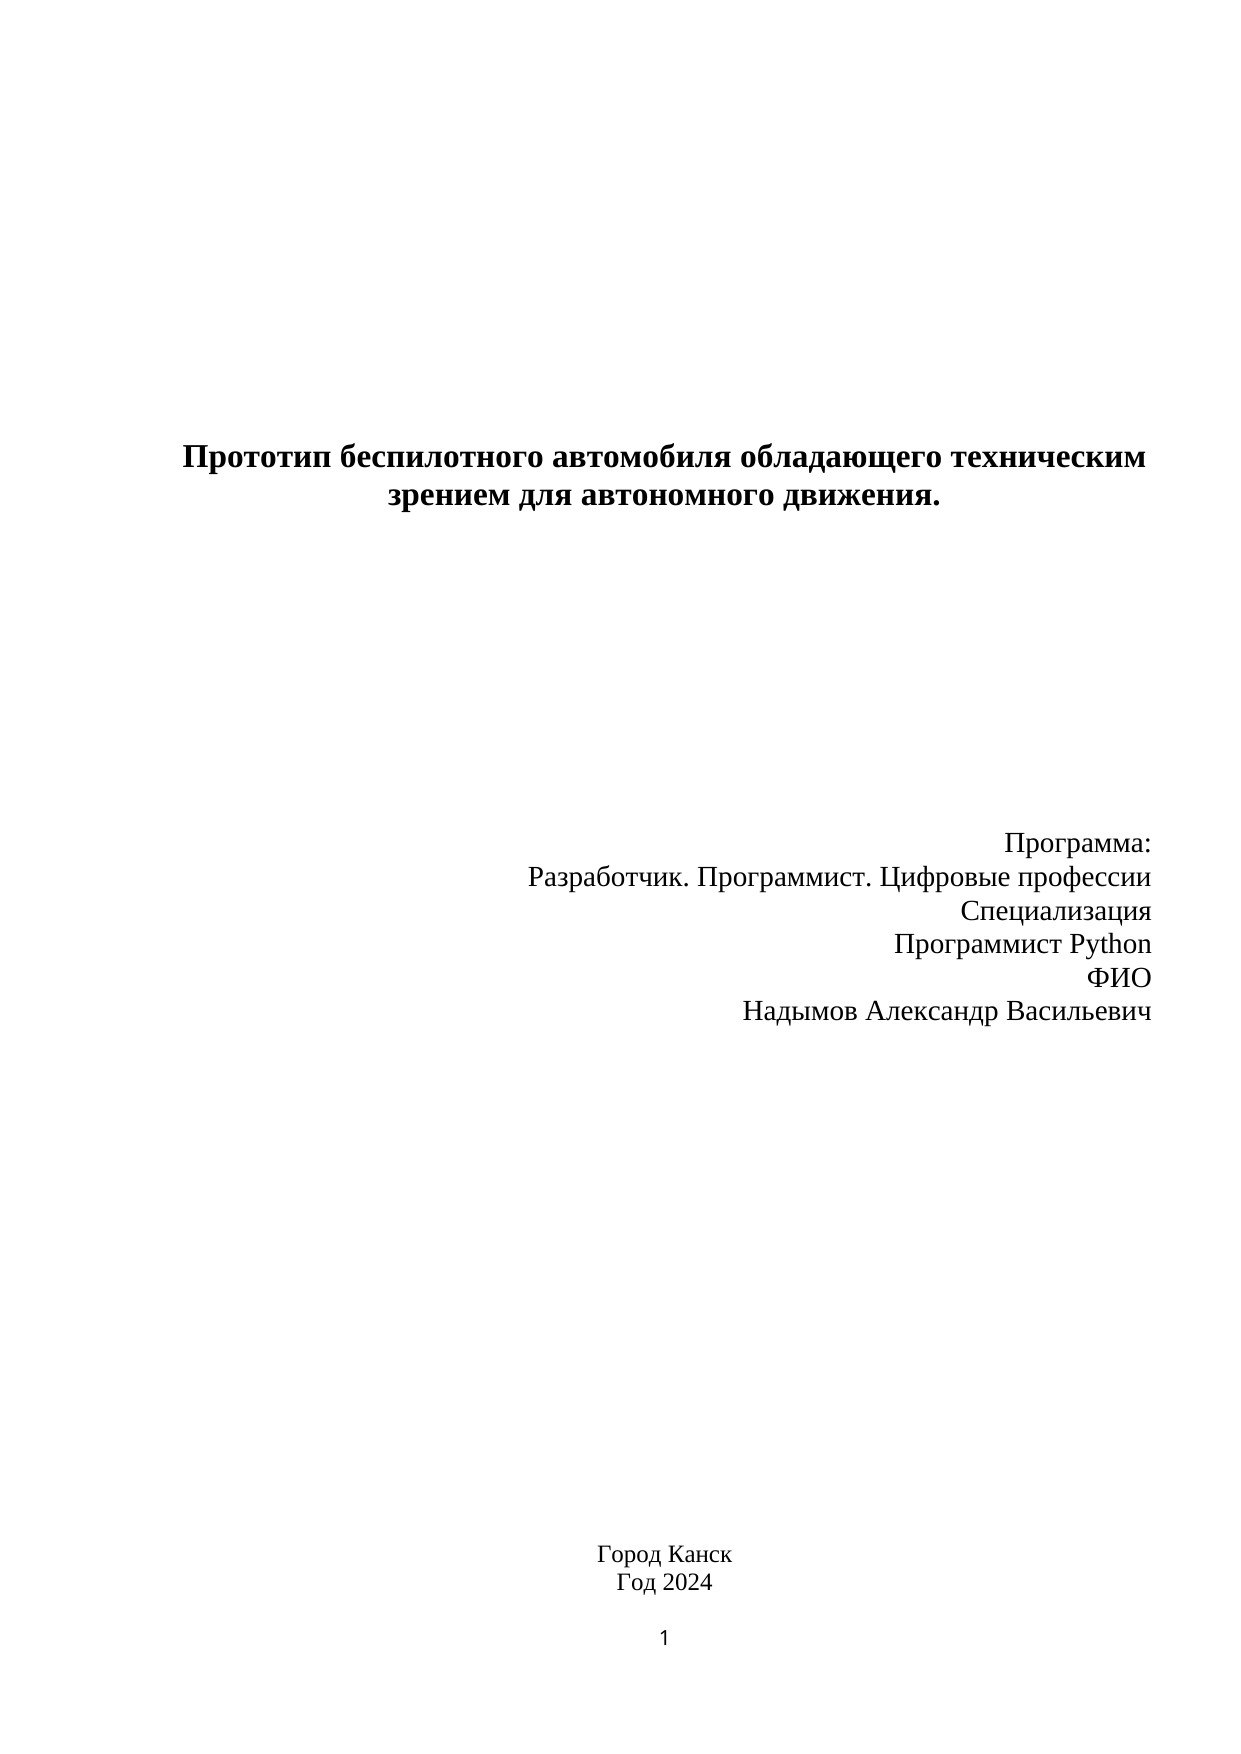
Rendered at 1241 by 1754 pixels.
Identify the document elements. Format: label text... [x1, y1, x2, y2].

text Программист Python [177, 926, 1152, 960]
text ФИО [177, 960, 1152, 993]
text Надымов Александр Васильевич [177, 993, 1152, 1027]
text Год 2024 [177, 1567, 1152, 1596]
text Специализация [177, 893, 1152, 926]
text Прототип беспилотного автомобиля обладающего техническим зрением для автономного движения. [177, 436, 1152, 513]
text Программа: [177, 826, 1152, 859]
text Разработчик. Программист. Цифровые профессии [177, 859, 1152, 893]
text Город Канск [177, 1539, 1152, 1567]
